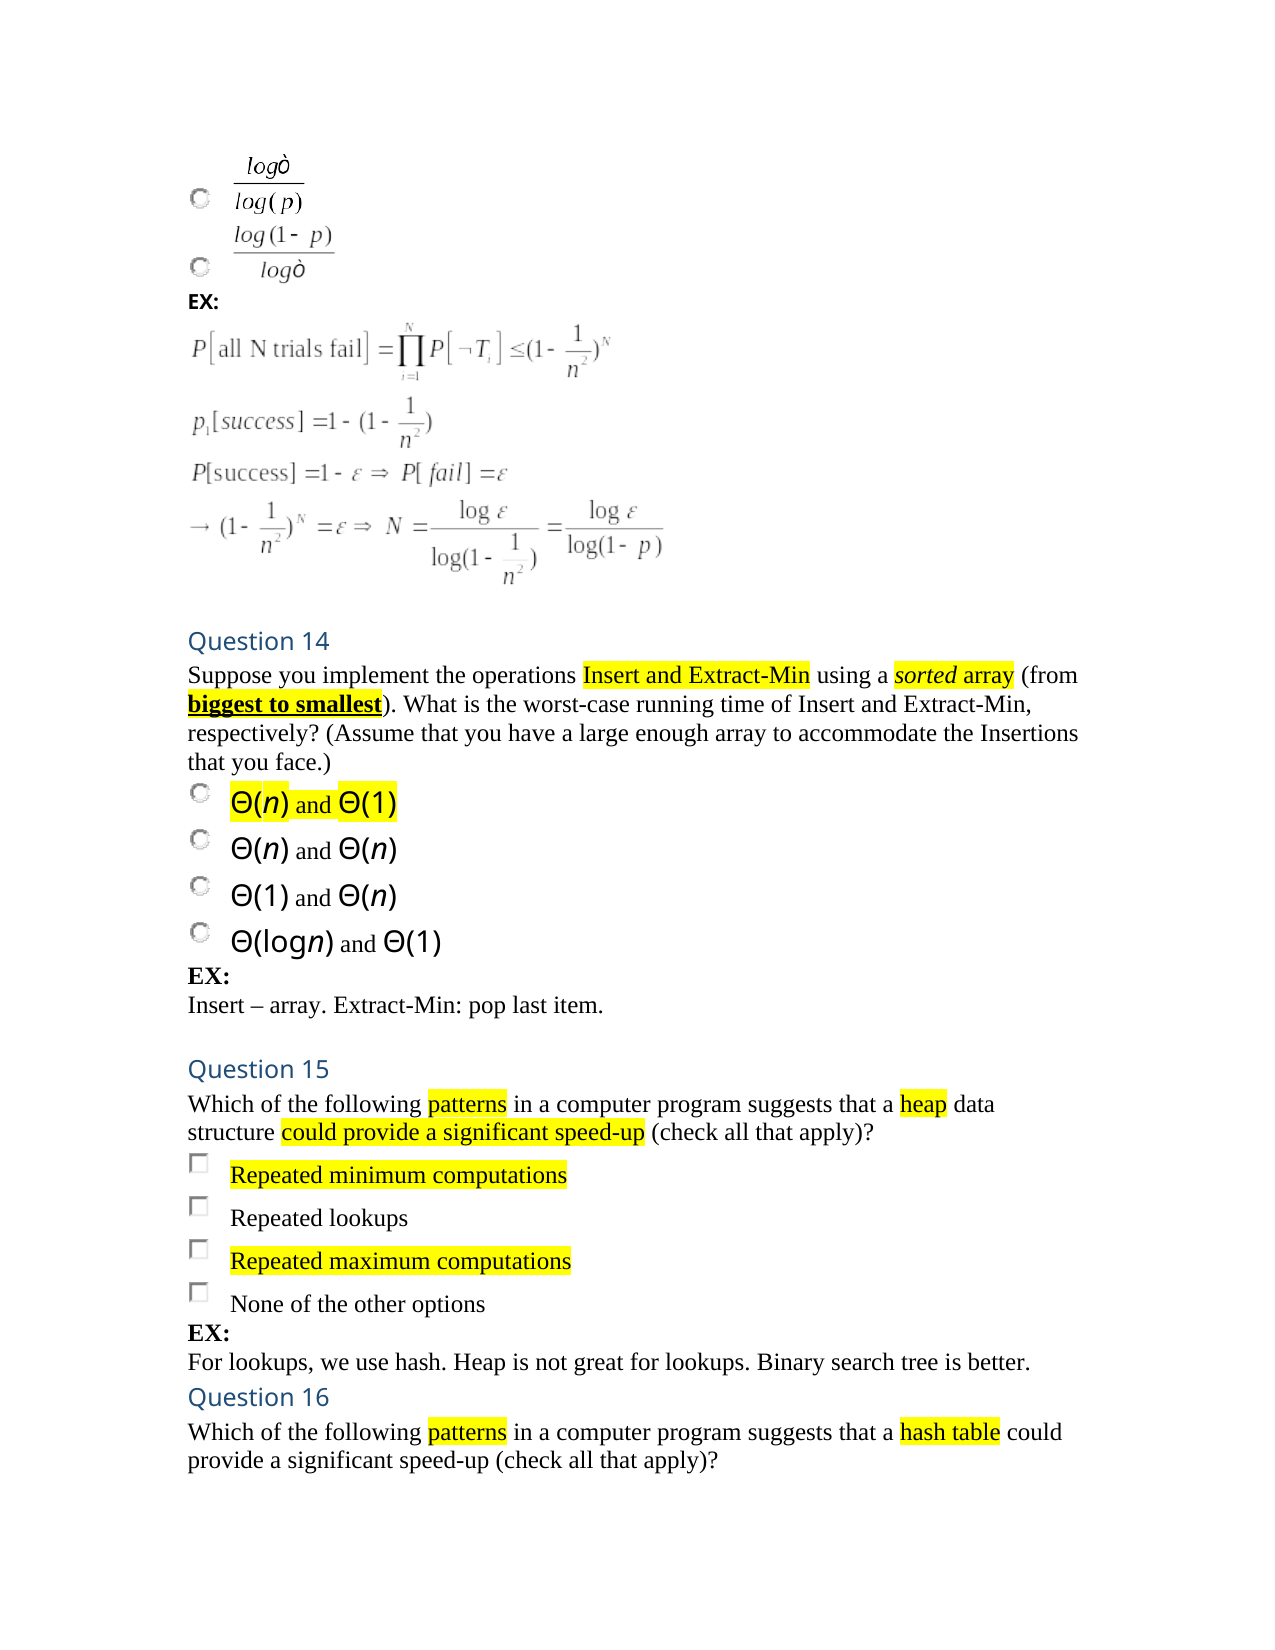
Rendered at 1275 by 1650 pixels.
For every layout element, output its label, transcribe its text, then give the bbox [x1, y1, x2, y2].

text Repeated maximum computations [187, 1232, 230, 1275]
subtitle Question 16 [187, 1380, 1087, 1414]
text Repeated lookups [187, 1189, 1087, 1232]
text Repeated minimum computations [230, 1146, 1087, 1189]
text Θ(1) and Θ(n) [187, 868, 1087, 915]
text Repeated minimum computations [187, 1146, 230, 1189]
text Θ(n) and Θ(1) [230, 776, 1087, 822]
text Repeated maximum computations [230, 1232, 1087, 1275]
text EX: [187, 961, 1087, 990]
text Θ(logn) and Θ(1) [187, 915, 1087, 961]
text Suppose you implement the operations Insert and Extract-Min using a sorted array (from biggest to smallest). What is the worst-case running time of Insert and Extract-Min, respectively? (Assume that you have a large enough array to accommodate the Insertions that you face.) [187, 661, 1087, 776]
subtitle Question 14 [187, 624, 1087, 658]
text EX: [187, 287, 1087, 316]
text Insert – array. Extract-Min: pop last item. [187, 990, 1087, 1019]
subtitle Question 15 [187, 1052, 1087, 1086]
text EX: [187, 1318, 1087, 1347]
text Θ(n) and Θ(1) [187, 776, 230, 822]
text Which of the following patterns in a computer program suggests that a hash table could provide a significant speed-up (check all that apply)? [187, 1417, 1087, 1474]
text Which of the following patterns in a computer program suggests that a heap data structure could provide a significant speed-up (check all that apply)? [187, 1089, 1087, 1146]
text None of the other options [187, 1275, 1087, 1318]
text Θ(n) and Θ(n) [187, 822, 1087, 868]
text For lookups, we use hash. Heap is not great for lookups. Binary search tree is better. [187, 1347, 1087, 1376]
